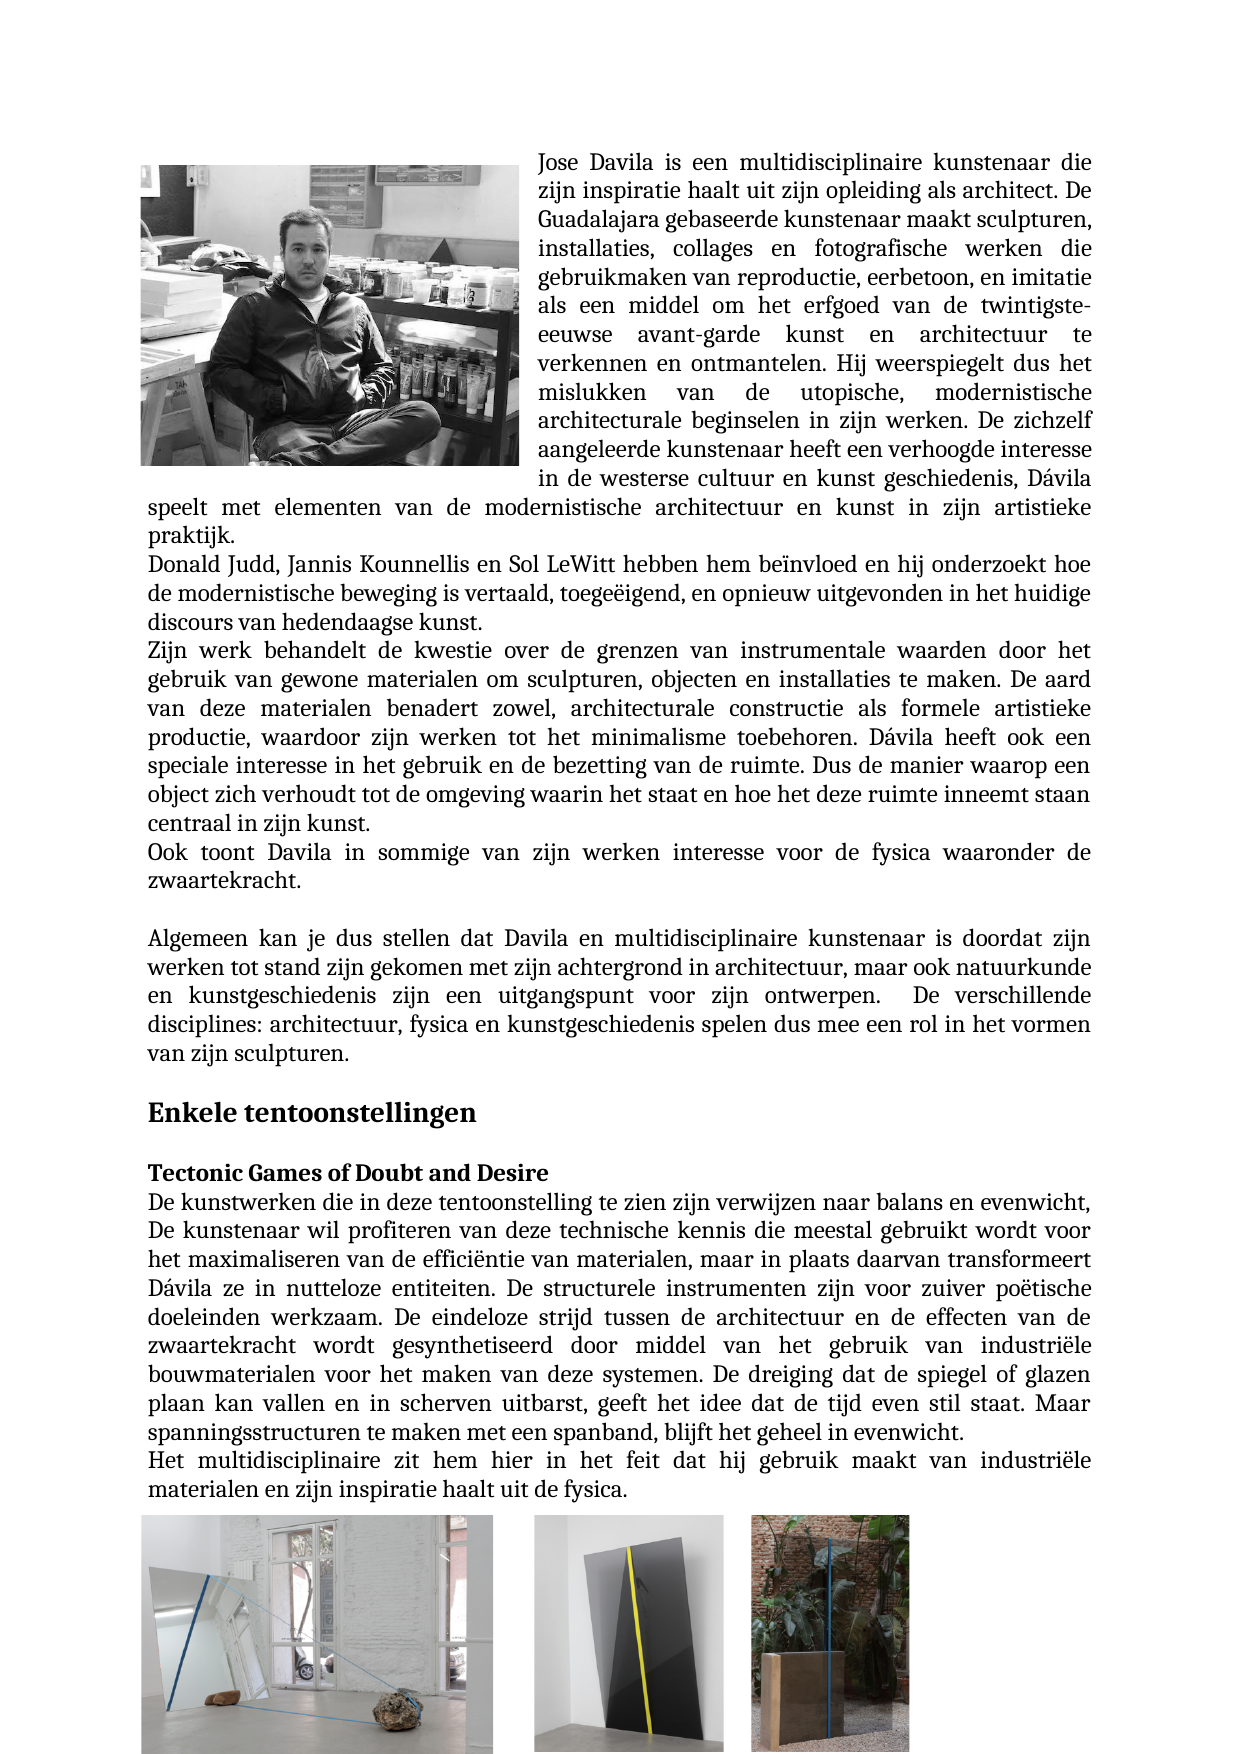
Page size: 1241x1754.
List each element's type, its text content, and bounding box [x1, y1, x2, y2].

picture [140, 165, 520, 466]
picture [140, 1515, 493, 1752]
text Algemeen kan je dus stellen dat Davila en multidisciplinaire kunstenaar is doordat zijn werken tot stand zijn gekomen met zijn achtergrond in architectuur, maar ook natuurkunde en kunstgeschiedenis zijn een uitgangspunt voor zijn ontwerpen. De verschillende disciplines: architectuur, fysica en kunstgeschiedenis spelen dus mee een rol in het vormen van zijn sculpturen. [148, 924, 1093, 1068]
text Enkele tentoonstellingen [148, 1096, 1093, 1130]
text Tectonic Games of Doubt and Desire [148, 1159, 1093, 1187]
text Zijn werk behandelt de kwestie over de grenzen van instrumentale waarden door het gebruik van gewone materialen om sculpturen, objecten en installaties te maken. De aard van deze materialen benadert zowel, architecturale constructie als formele artistieke productie, waardoor zijn werken tot het minimalisme toebehoren. Dávila heeft ook een speciale interesse in het gebruik en de bezetting van de ruimte. Dus de manier waarop een object zich verhoudt tot de omgeving waarin het staat en hoe het deze ruimte inneemt staan centraal in zijn kunst. [148, 636, 1093, 838]
text De kunstwerken die in deze tentoonstelling te zien zijn verwijzen naar balans en evenwicht, De kunstenaar wil profiteren van deze technische kennis die meestal gebruikt wordt voor het maximaliseren van de efficiëntie van materialen, maar in plaats daarvan transformeert Dávila ze in nutteloze entiteiten. De structurele instrumenten zijn voor zuiver poëtische doeleinden werkzaam. De eindeloze strijd tussen de architectuur en de effecten van de zwaartekracht wordt gesynthetiseerd door middel van het gebruik van industriële bouwmaterialen voor het maken van deze systemen. De dreiging dat de spiegel of glazen plaan kan vallen en in scherven uitbarst, geeft het idee dat de tijd even stil staat. Maar spanningsstructuren te maken met een spanband, blijft het geheel in evenwicht. [148, 1187, 1093, 1446]
text Het multidisciplinaire zit hem hier in het feit dat hij gebruik maakt van industriële materialen en zijn inspiratie haalt uit de fysica. [148, 1446, 1093, 1504]
text Ook toont Davila in sommige van zijn werken interesse voor de fysica waaronder de zwaartekracht. [148, 838, 1093, 895]
picture [750, 1515, 913, 1754]
text Donald Judd, Jannis Kounnellis en Sol LeWitt hebben hem beïnvloed en hij onderzoekt hoe de modernistische beweging is vertaald, toegeëigend, en opnieuw uitgevonden in het huidige discours van hedendaagse kunst. [148, 550, 1093, 636]
